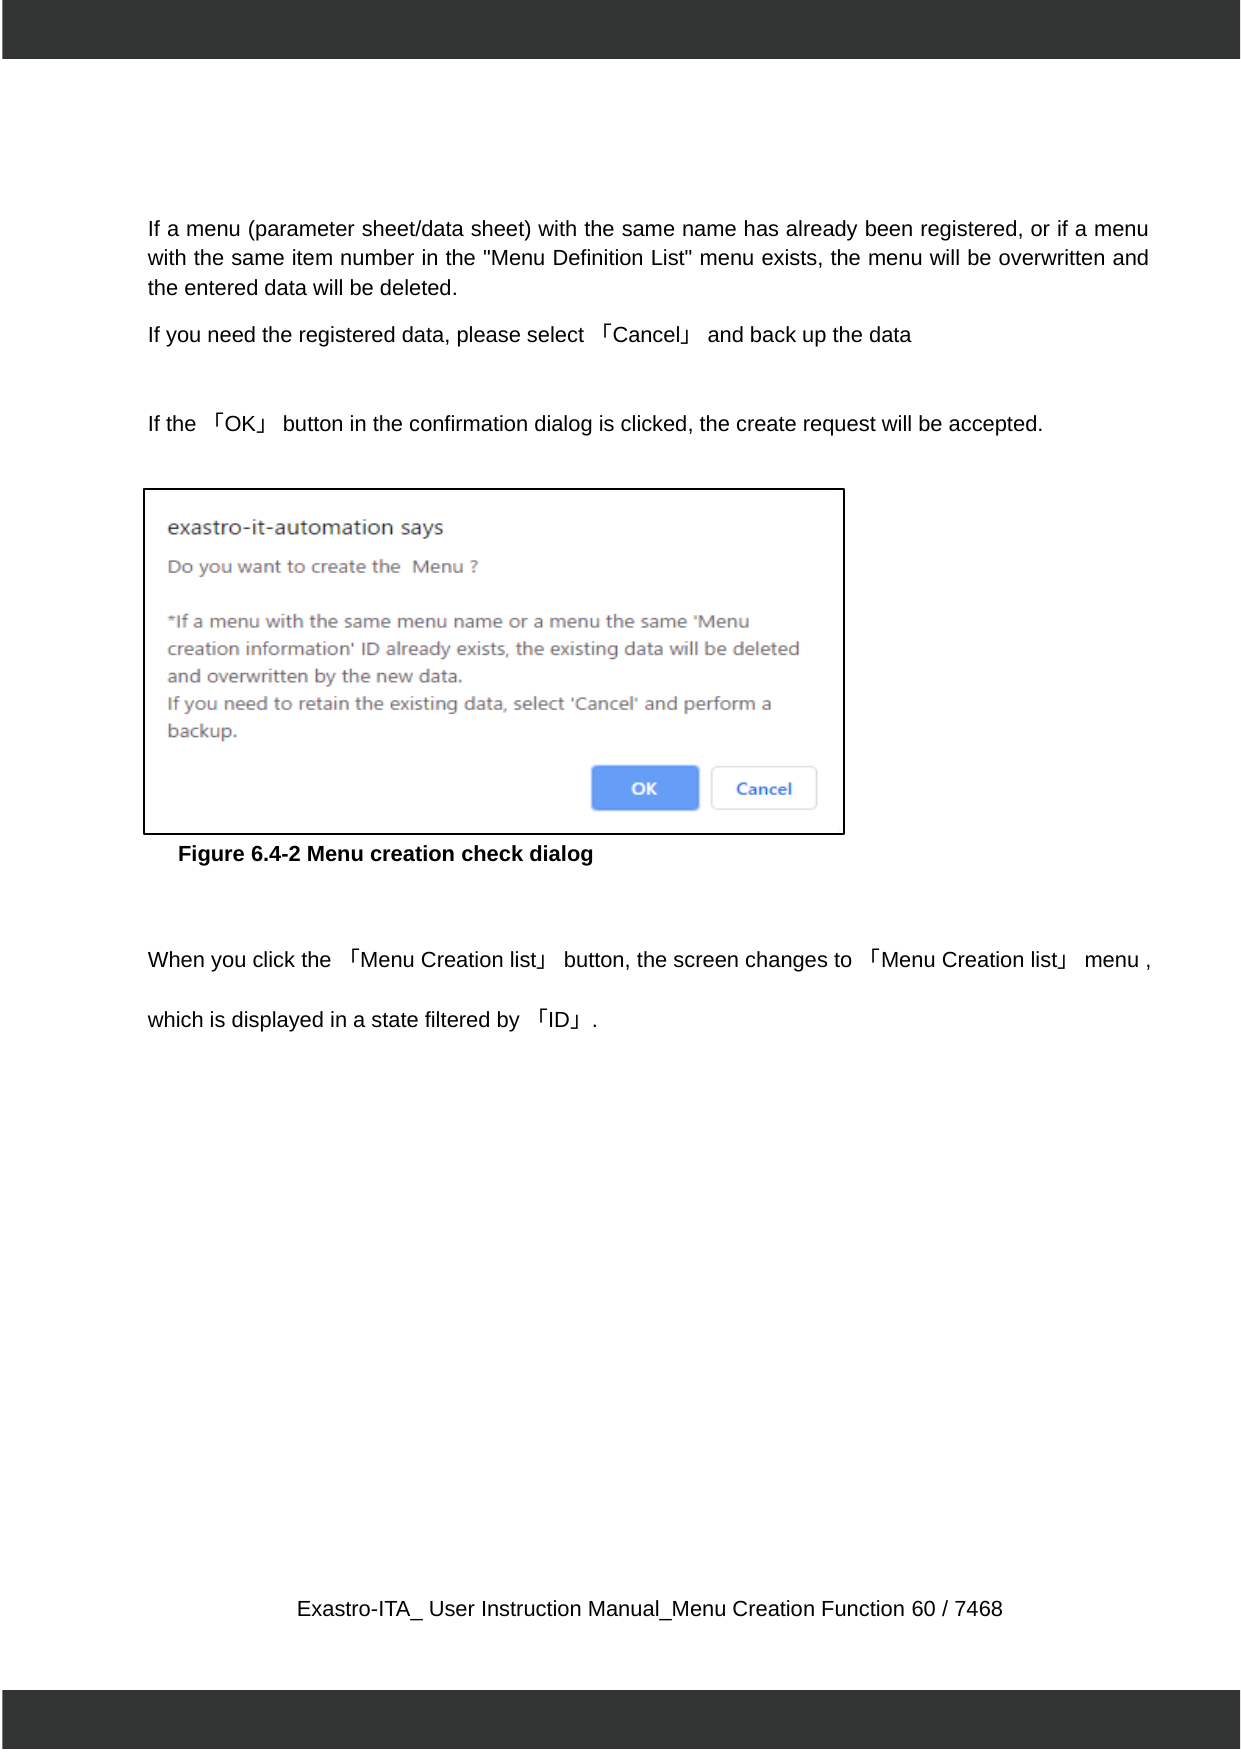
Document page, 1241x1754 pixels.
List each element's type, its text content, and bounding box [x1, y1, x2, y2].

picture [147, 490, 841, 832]
picture [2, 0, 1241, 59]
text When you click the 「Menu Creation list」 button, the screen changes to 「Menu Creation list」 menu , which is displayed in a state filtered by 「ID」. [148, 928, 1152, 1047]
text If a menu (parameter sheet/data sheet) with the same name has already been registered, or if a menu with the same item number in the "Menu Definition List" menu exists, the menu will be overwritten and the entered data will be deleted. [148, 213, 1152, 303]
list If the 「OK」 button in the confirmation dialog is clicked, the create request will be accepted. [148, 392, 1152, 452]
text Figure 6.4-2 Menu creation check dialog [147, 839, 1152, 869]
picture [2, 1690, 1241, 1749]
text If you need the registered data, please select 「Cancel」 and back up the data [148, 303, 1152, 362]
